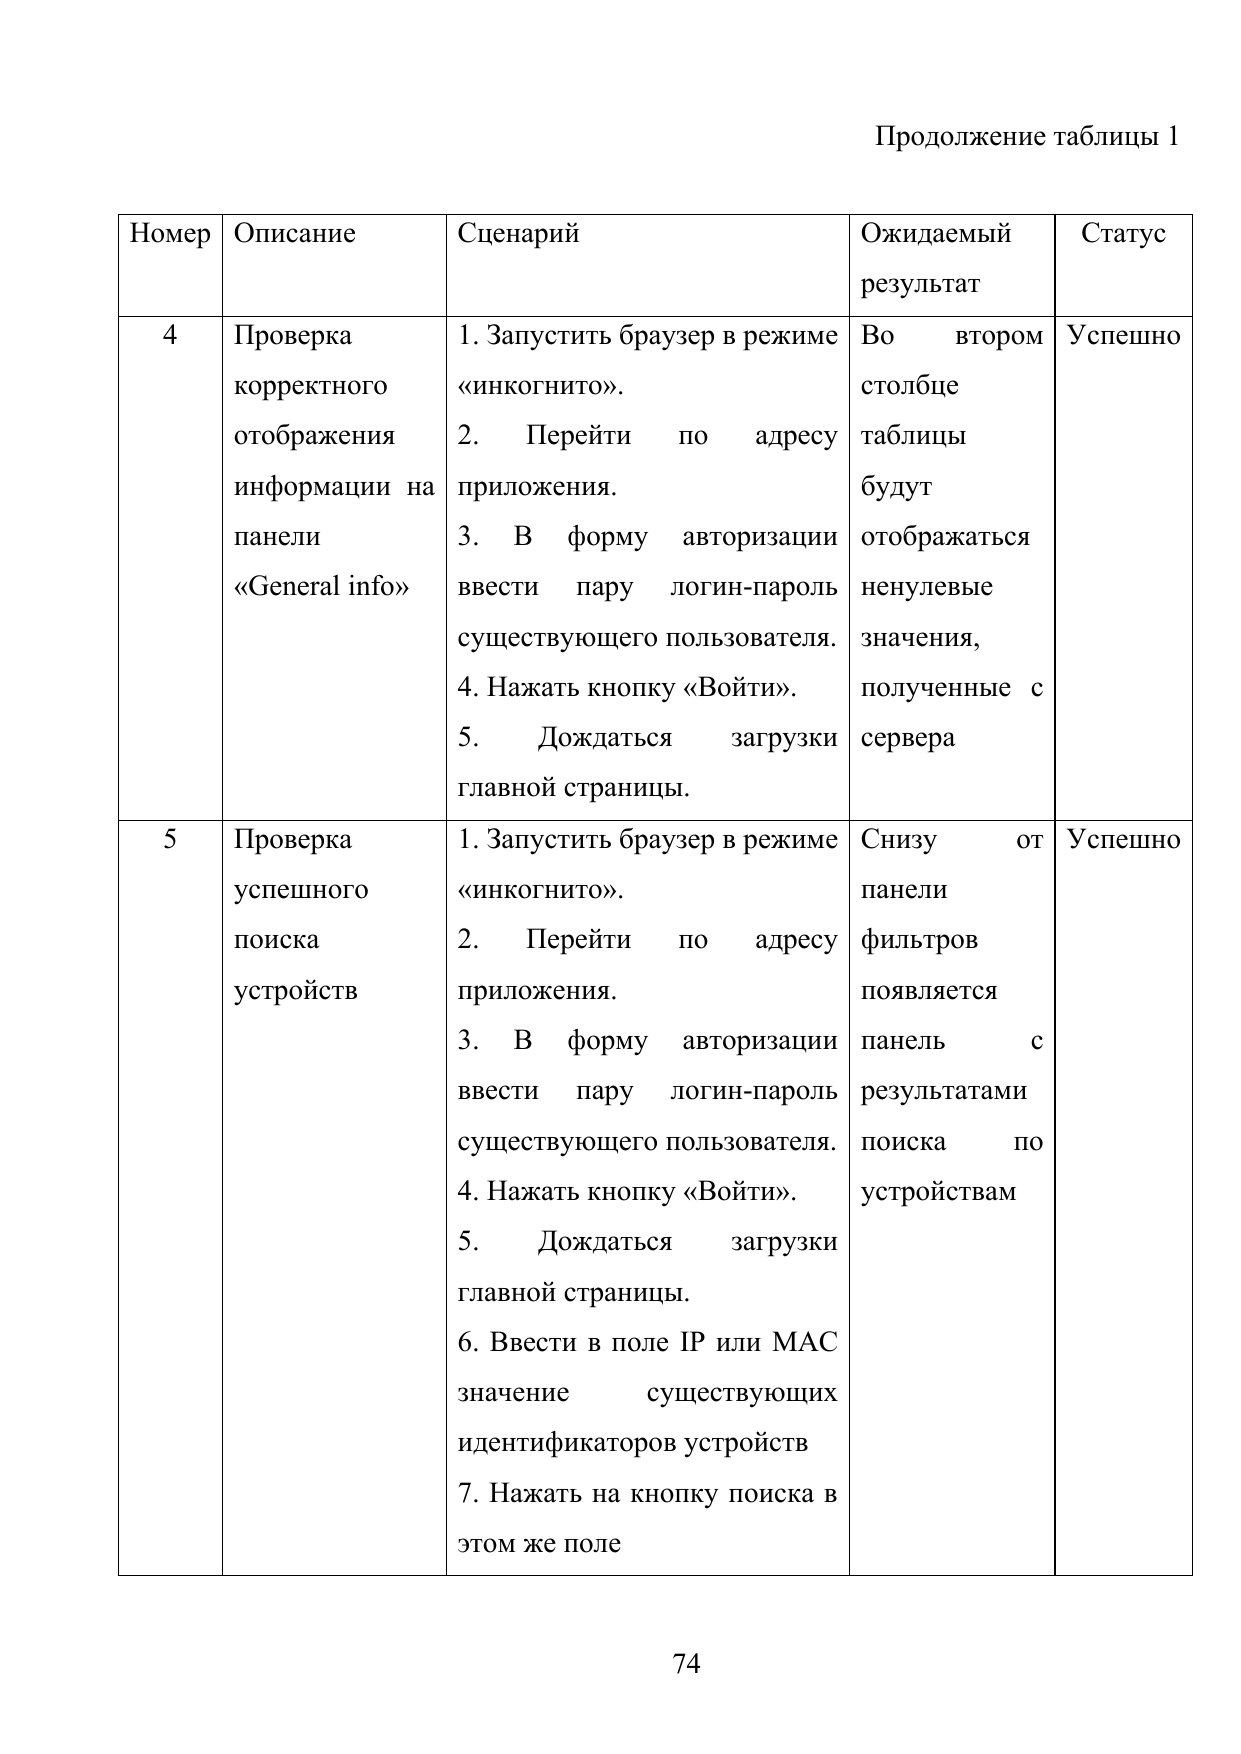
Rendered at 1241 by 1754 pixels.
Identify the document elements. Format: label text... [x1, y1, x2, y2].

table_cell 1. Запустить браузер в режиме «инкогнито». 2. Перейти по адресу приложения. 3. В форму авторизации ввести пару логин-пароль существующего пользователя. 4. Нажать кнопку «Войти». 5. Дождаться загрузки главной страницы. 6. Ввести в поле IP или MAC значение существующих идентификаторов устройств 7. Нажать на кнопку поиска в этом же поле [447, 821, 849, 1575]
table_cell Проверка корректного отображения информации на панели «General info» [223, 317, 446, 820]
table_cell 1. Запустить браузер в режиме «инкогнито». 2. Перейти по адресу приложения. 3. В форму авторизации ввести пару логин-пароль существующего пользователя. 4. Нажать кнопку «Войти». 5. Дождаться загрузки главной страницы. [447, 317, 849, 820]
table_cell Успешно [1056, 317, 1192, 820]
text Продолжение таблицы 1 [118, 118, 1181, 152]
table_header Описание [223, 215, 446, 316]
table_header Сценарий [447, 215, 849, 316]
table_header Ожидаемый результат [850, 215, 1054, 316]
table_cell Во втором столбце таблицы будут отображаться ненулевые значения, полученные с сервера [850, 317, 1054, 820]
table_cell Успешно [1056, 821, 1192, 1575]
table_cell Проверка успешного поиска устройств [223, 821, 446, 1575]
table_cell 5 [119, 821, 222, 1575]
table_header Статус [1056, 215, 1192, 316]
table_cell 4 [119, 317, 222, 820]
table_header Номер [119, 215, 222, 316]
table_cell Снизу от панели фильтров появляется панель с результатами поиска по устройствам [850, 821, 1054, 1575]
